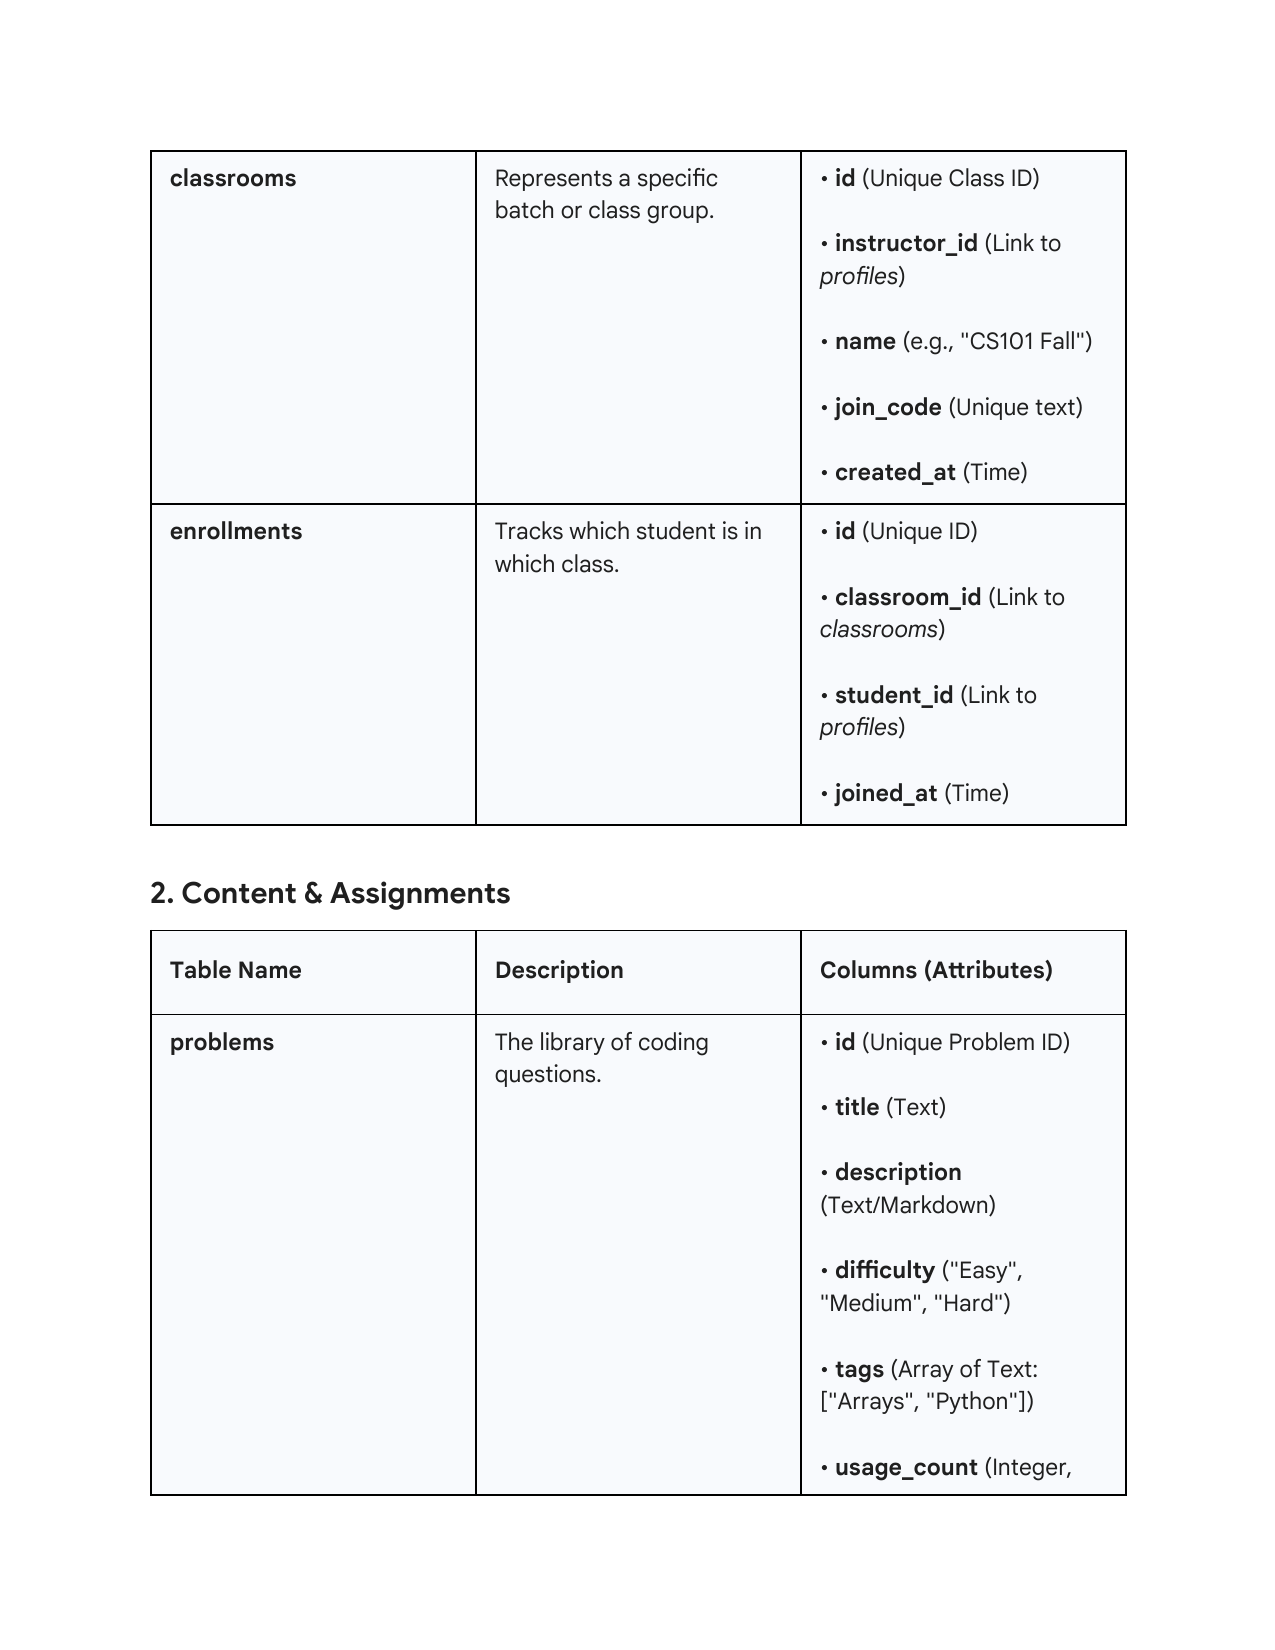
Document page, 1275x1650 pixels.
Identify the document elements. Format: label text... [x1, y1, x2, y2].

table_header Description [477, 931, 800, 1014]
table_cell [477, 1015, 800, 1494]
table_cell Tracks which student is in which class. [477, 505, 800, 824]
table_cell enrollments [152, 505, 475, 824]
table_cell • id (Unique ID) • classroom_id (Link to classrooms) • student_id (Link to profiles) • joined_at (Time) [802, 505, 1125, 824]
table_cell classrooms [152, 152, 475, 503]
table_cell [802, 1015, 1125, 1494]
table_cell problems [152, 1015, 475, 1494]
table_cell • id (Unique Class ID) • instructor_id (Link to profiles) • name (e.g., "CS101 Fall") • join_code (Unique text) • created_at (Time) [802, 152, 1125, 503]
table_cell Represents a specific batch or class group. [477, 152, 800, 503]
subtitle 2. Content & Assignments [150, 876, 1125, 912]
table_header Table Name [152, 931, 475, 1014]
table_header Columns (Attributes) [802, 931, 1125, 1014]
